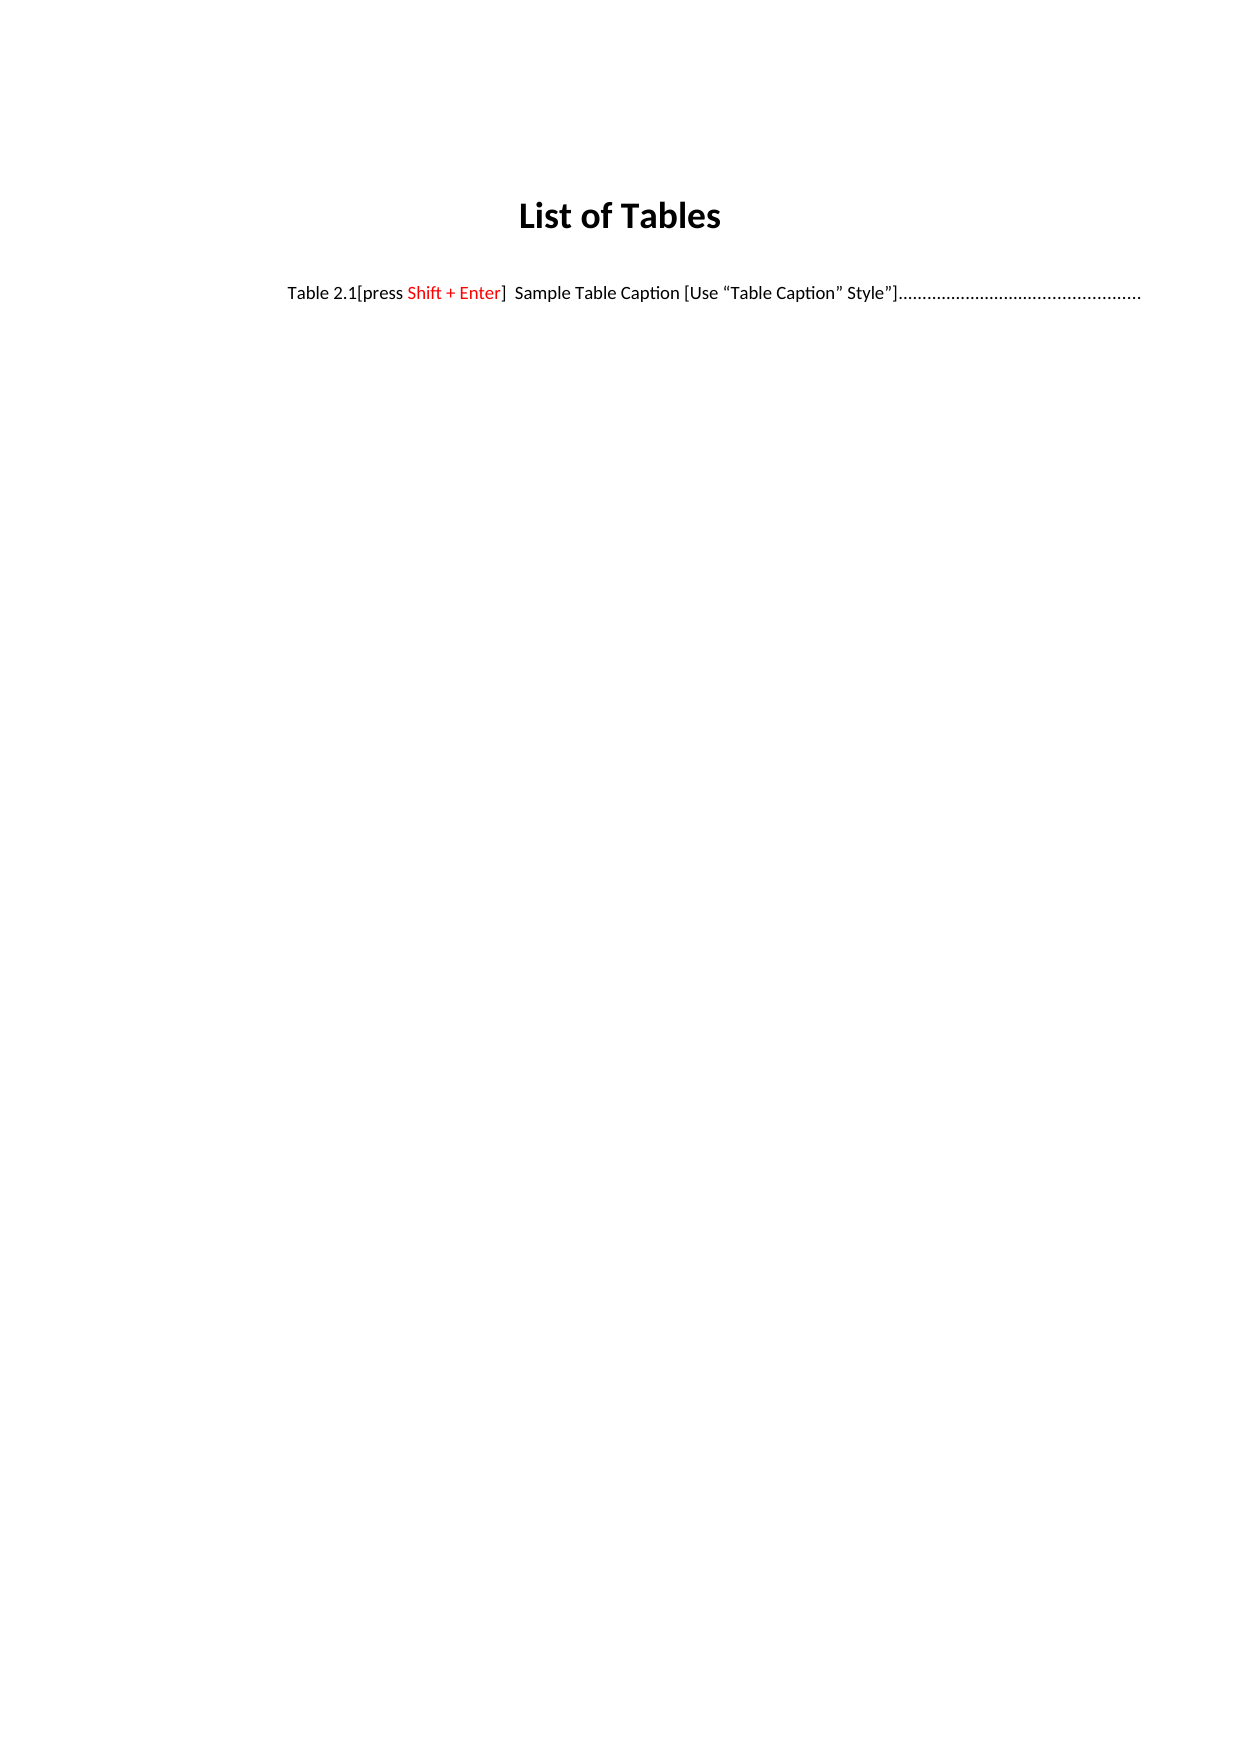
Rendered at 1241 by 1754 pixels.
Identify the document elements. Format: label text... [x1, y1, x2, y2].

text Table 2.1[press Shift + Enter] Sample Table Caption [Use “Table Caption” Style”] 3 [287, 254, 1053, 304]
subtitle List of Tables [187, 187, 1053, 237]
